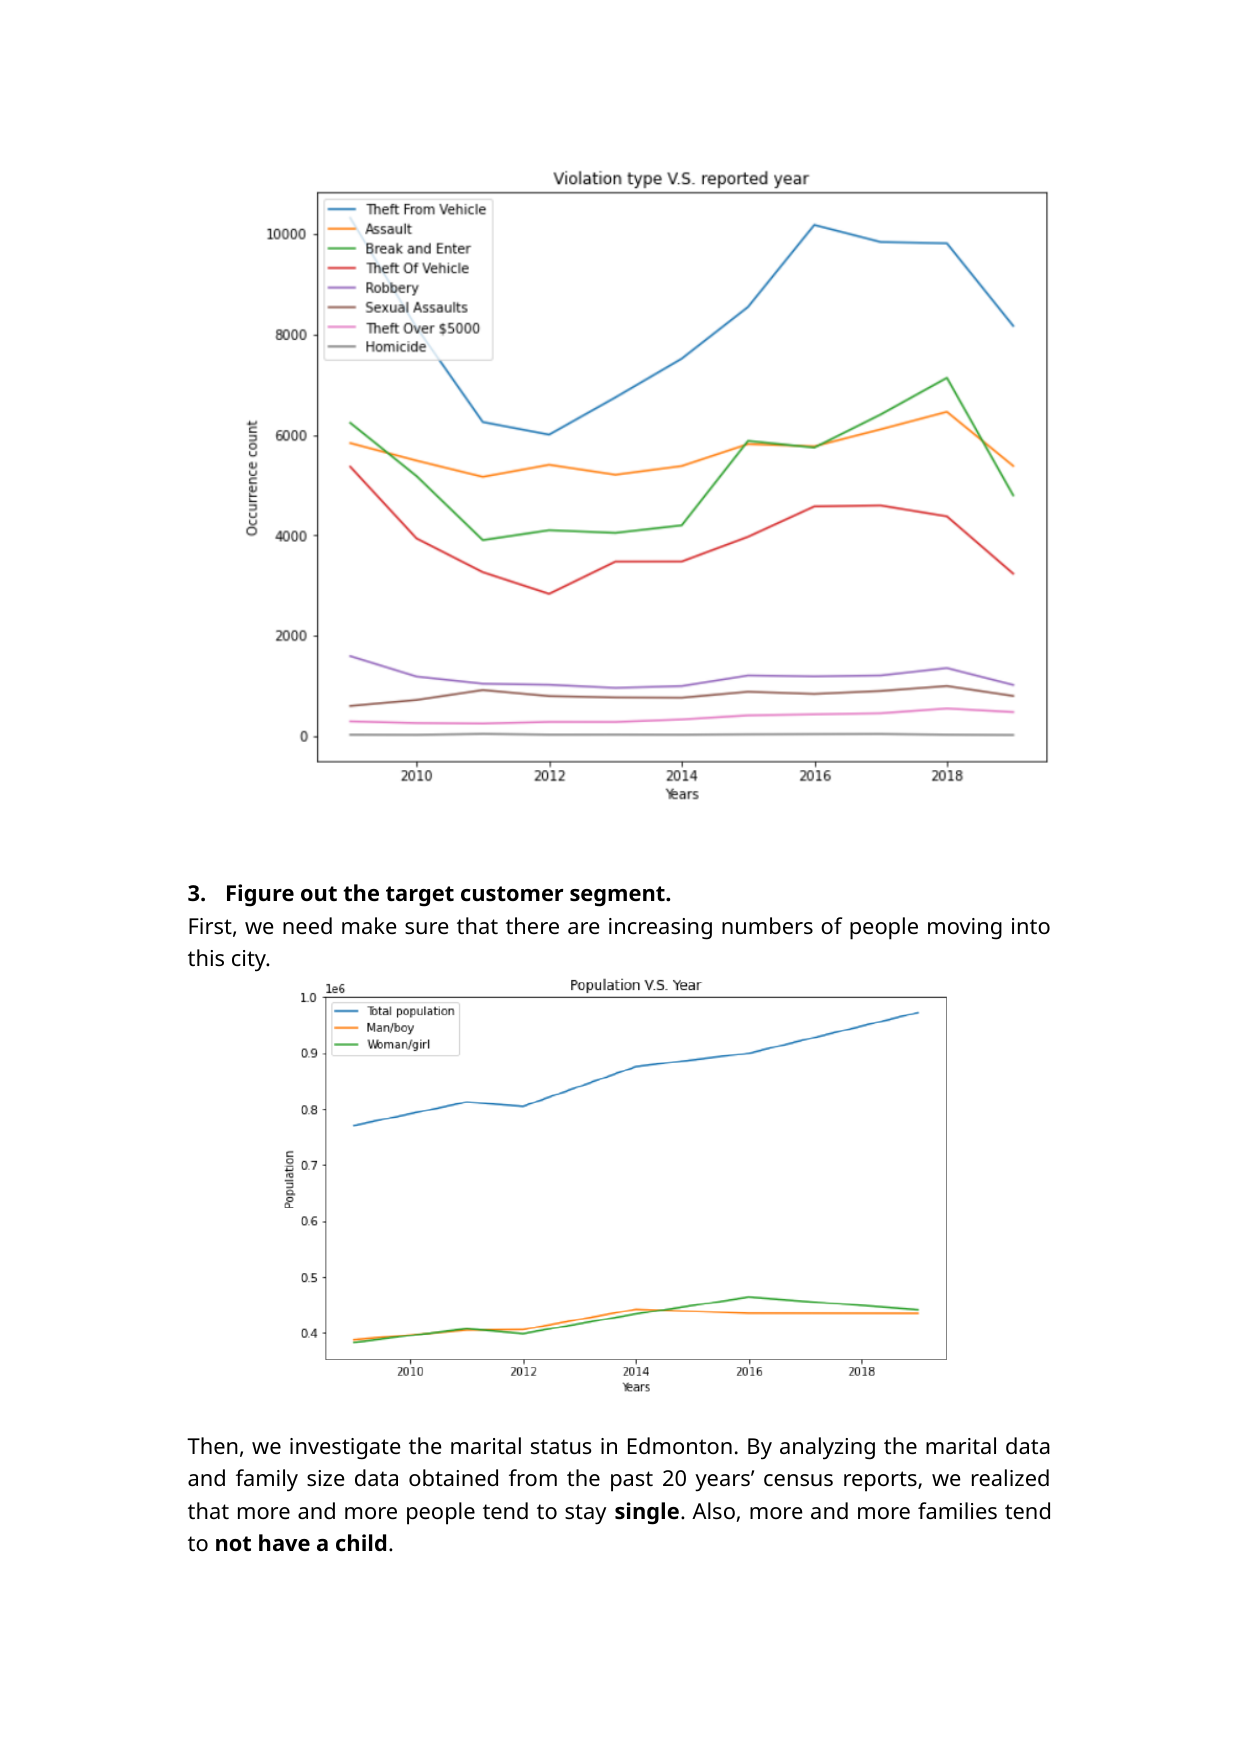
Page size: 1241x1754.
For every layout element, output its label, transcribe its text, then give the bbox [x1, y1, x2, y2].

list Figure out the target customer segment. [187, 877, 1053, 909]
text Then, we investigate the marital status in Edmonton. By analyzing the marital data and family size data obtained from the past 20 years’ census reports, we realized that more and more people tend to stay single. Also, more and more families tend to not have a child. [187, 1429, 1053, 1559]
text First, we need make sure that there are increasing numbers of people moving into this city. [187, 909, 1053, 974]
